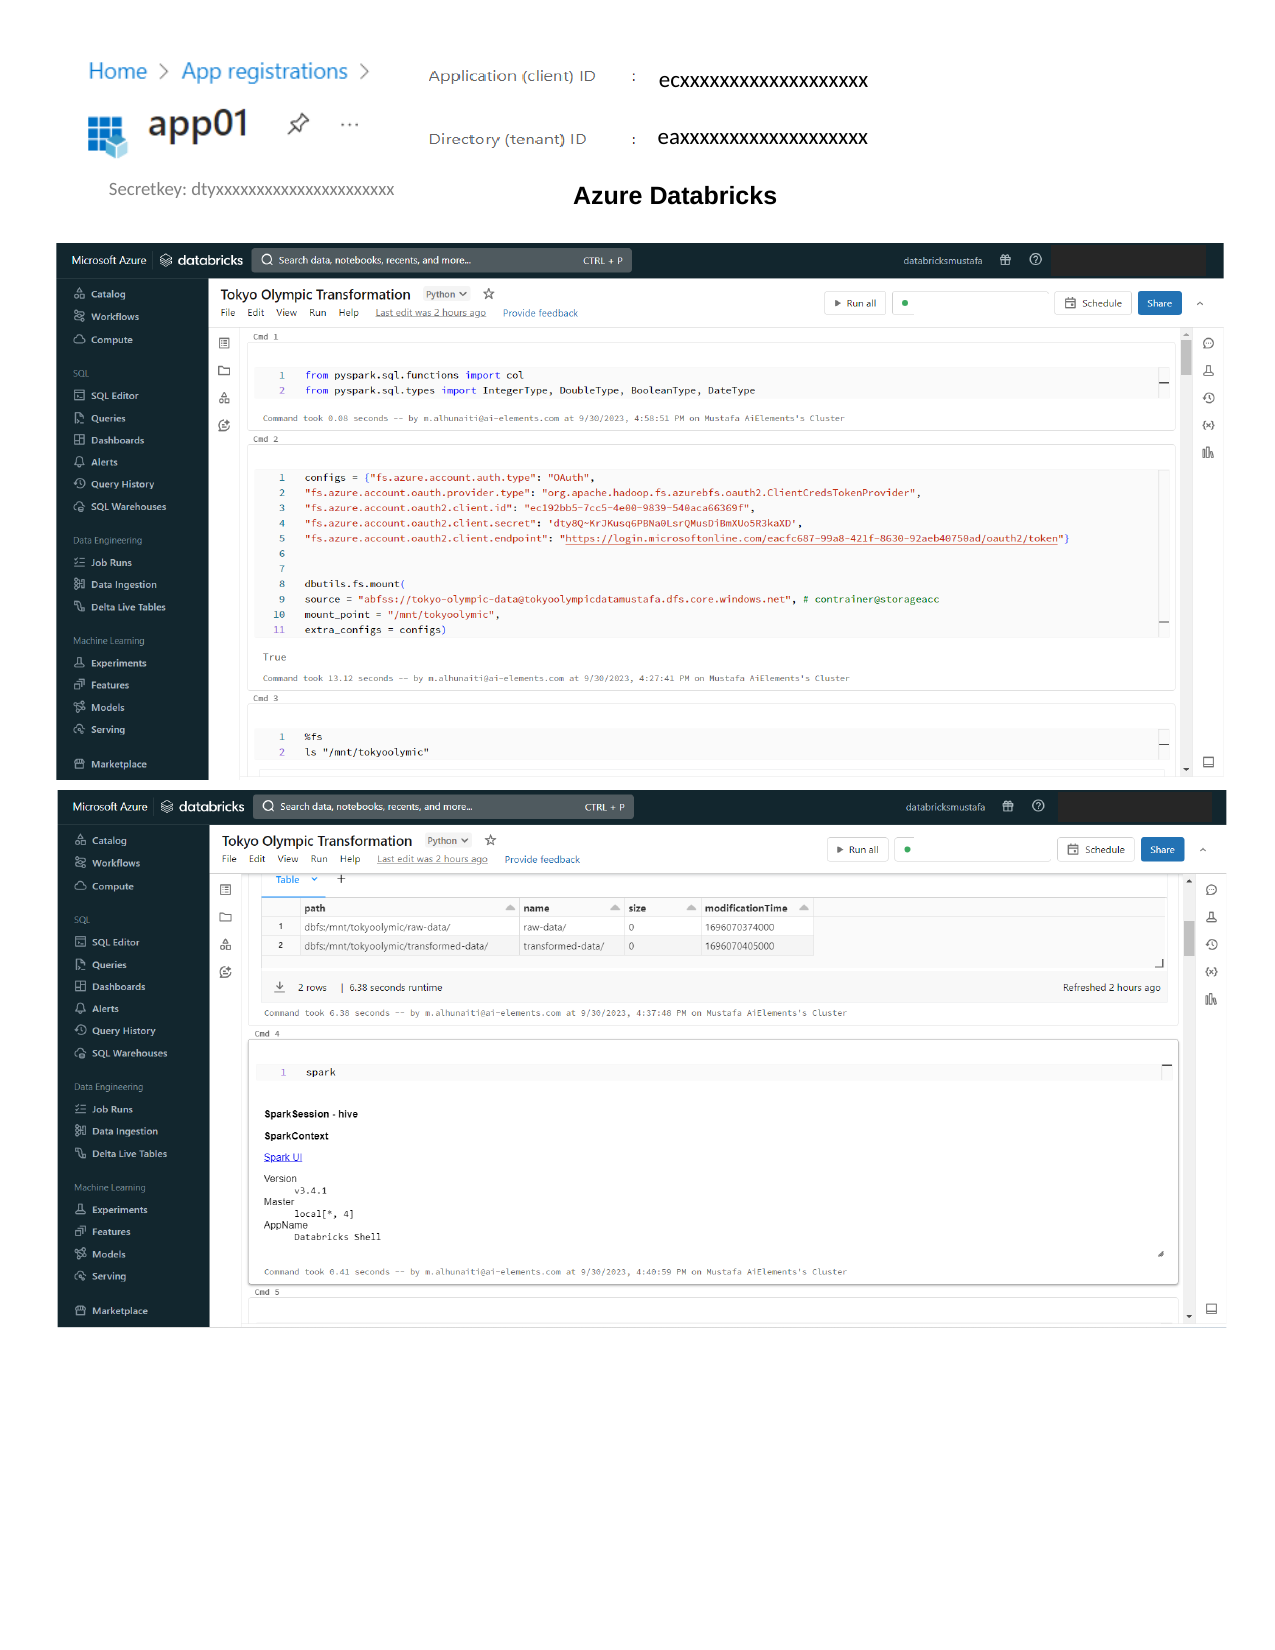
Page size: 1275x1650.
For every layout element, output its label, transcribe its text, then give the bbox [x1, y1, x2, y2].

list Azure Databricks [428, 181, 1125, 210]
picture [57, 46, 1013, 181]
picture [56, 243, 1224, 780]
picture [57, 790, 1227, 1328]
